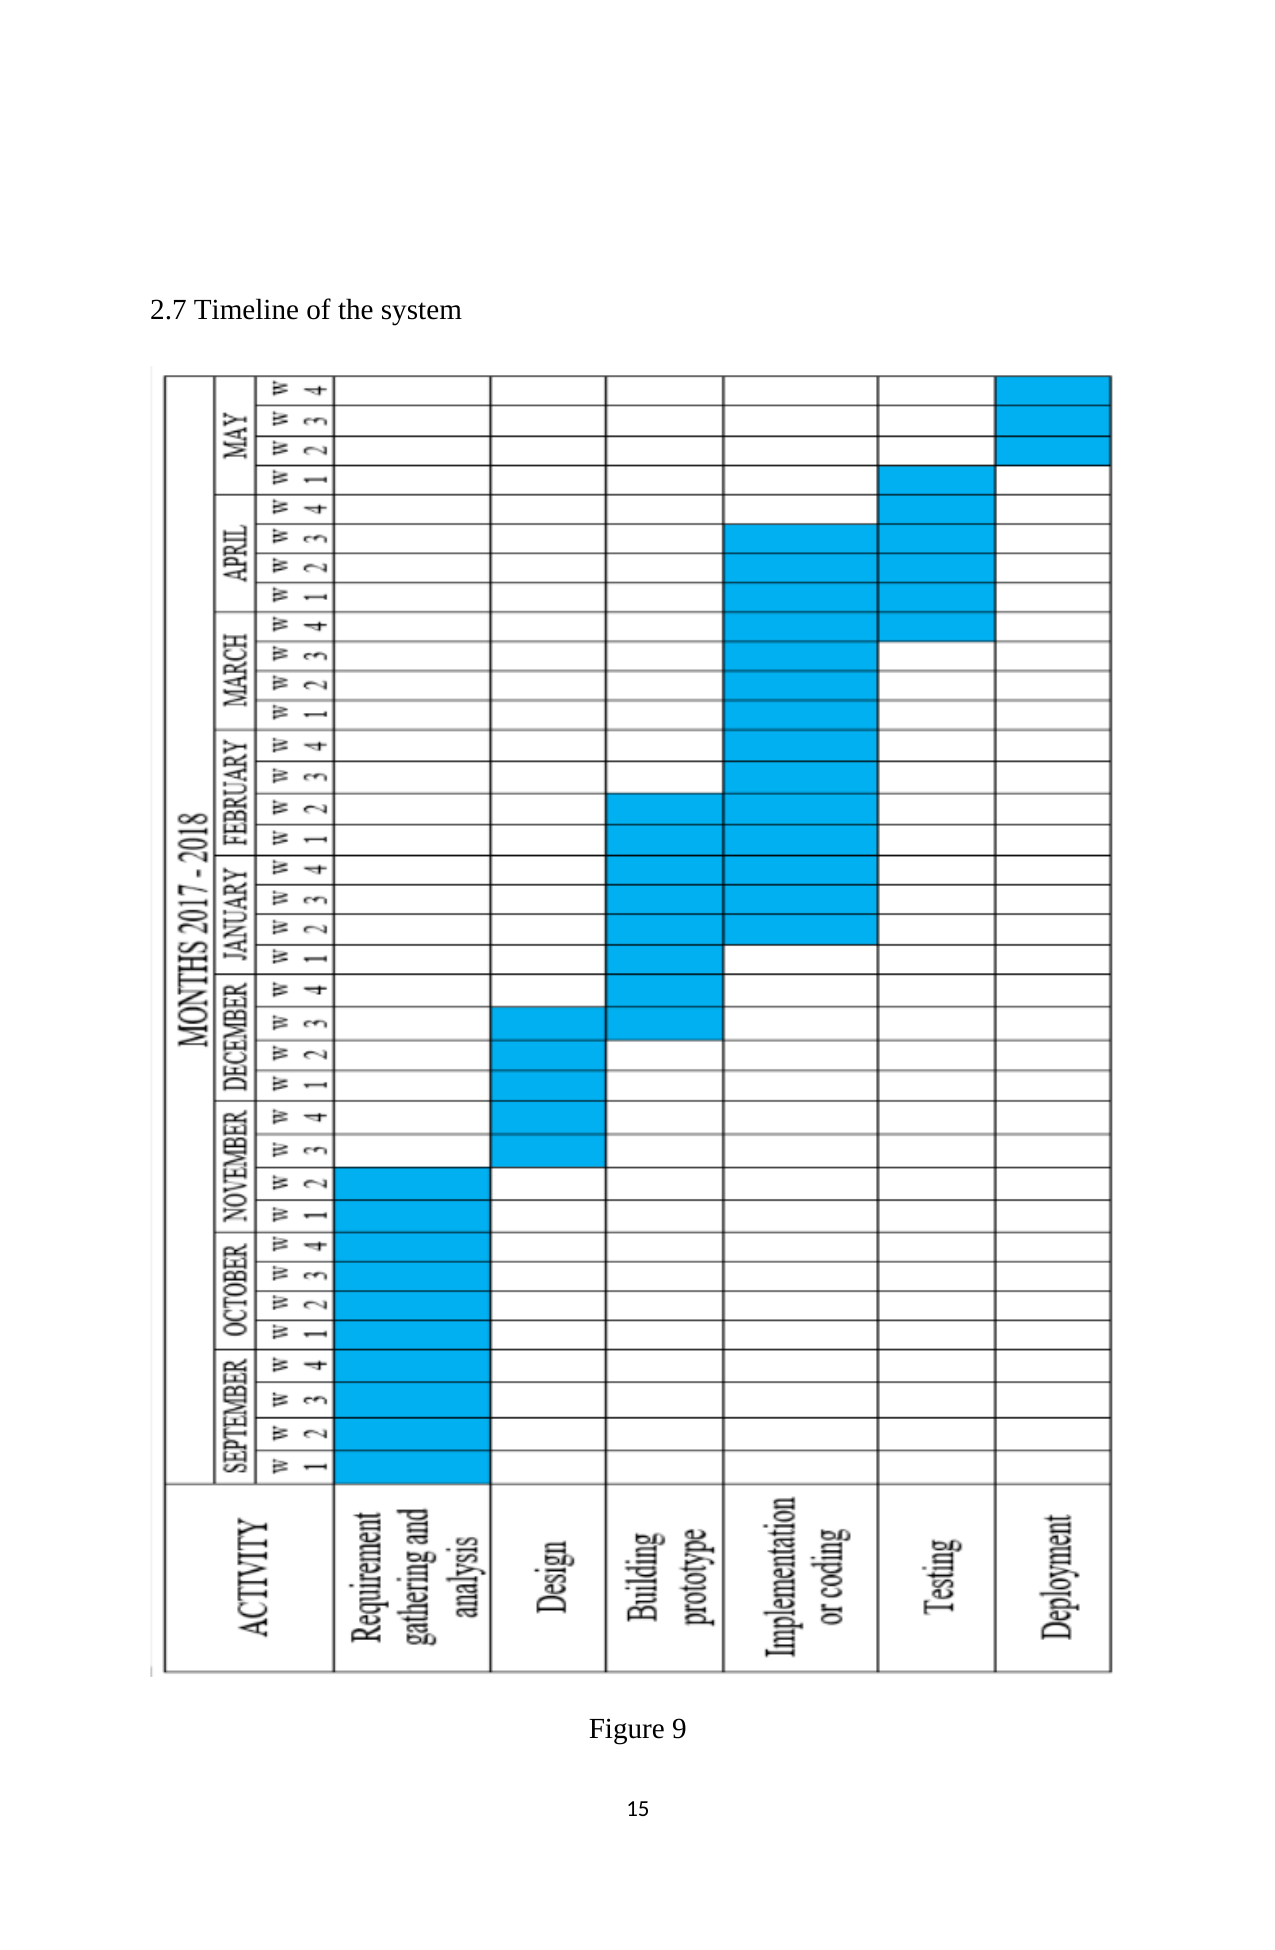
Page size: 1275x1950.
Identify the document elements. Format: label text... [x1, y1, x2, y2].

picture [150, 366, 1143, 1677]
text Figure 9 [150, 1711, 1125, 1745]
text 2.7 Timeline of the system [150, 292, 1125, 326]
